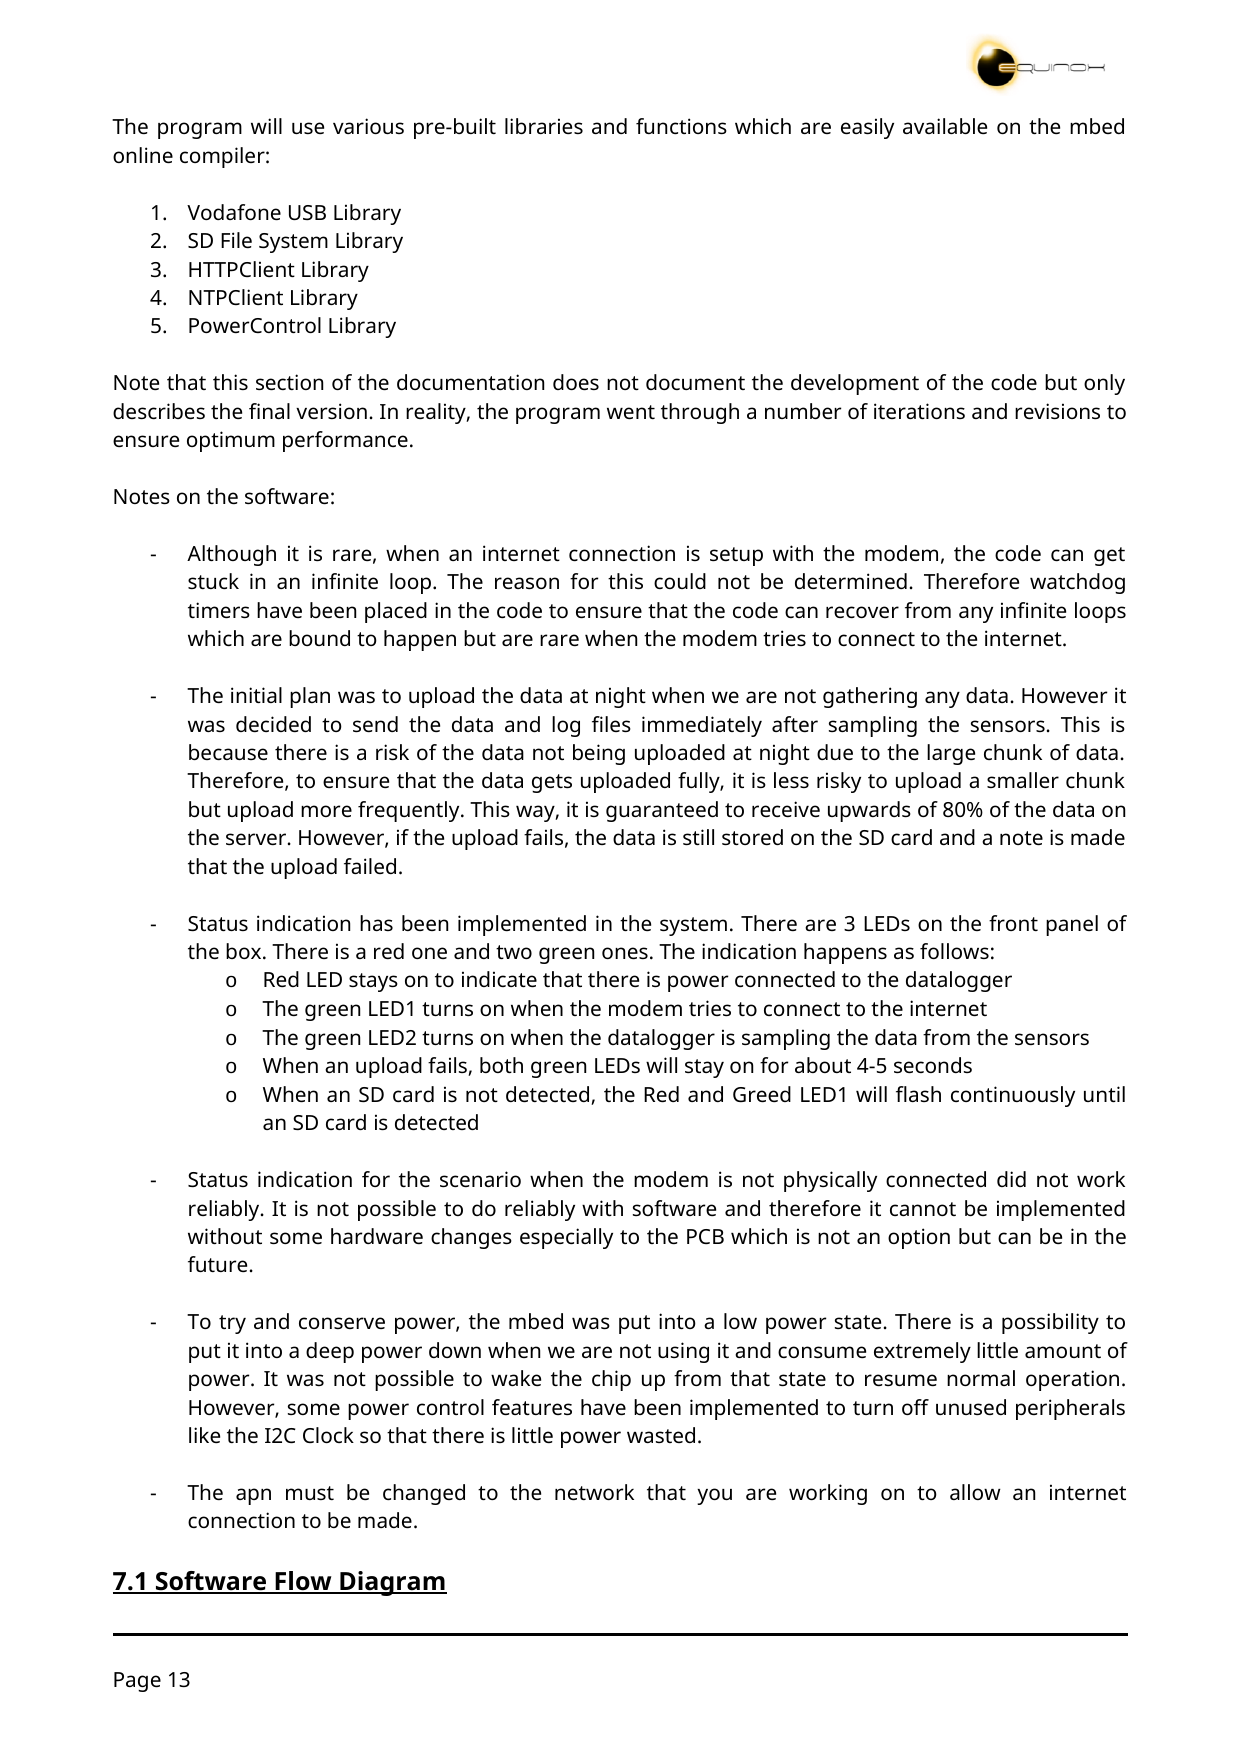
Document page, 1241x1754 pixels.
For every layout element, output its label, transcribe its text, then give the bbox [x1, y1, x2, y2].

text Notes on the software: [112, 482, 1128, 511]
list Vodafone USB Library [150, 198, 1128, 226]
list The green LED2 turns on when the datalogger is sampling the data from the sensors [225, 1023, 1128, 1051]
text The program will use various pre-built libraries and functions which are easily available on the mbed online compiler: [112, 112, 1128, 169]
list Red LED stays on to indicate that there is power connected to the datalogger [225, 966, 1128, 994]
list PowerControl Library [150, 312, 1128, 340]
list The initial plan was to upload the data at night when we are not gathering any data. However it was decided to send the data and log files immediately after sampling the sensors. This is because there is a risk of the data not being uploaded at night due to the large chunk of data. Therefore, to ensure that the data gets uploaded fully, it is less risky to upload a smaller chunk but upload more frequently. This way, it is guaranteed to receive upwards of 80% of the data on the server. However, if the upload fails, the data is still stored on the SD card and a note is made that the upload failed. [150, 681, 1128, 880]
list When an SD card is not detected, the Red and Greed LED1 will flash continuously until an SD card is detected [225, 1080, 1128, 1137]
subtitle 7.1 Software Flow Diagram [112, 1563, 1128, 1597]
list When an upload fails, both green LEDs will stay on for about 4-5 seconds [225, 1051, 1128, 1080]
list NTPClient Library [150, 283, 1128, 312]
list The green LED1 turns on when the modem tries to connect to the internet [225, 994, 1128, 1023]
text Note that this section of the documentation does not document the development of the code but only describes the final version. In reality, the program went through a number of iterations and revisions to ensure optimum performance. [112, 368, 1128, 454]
list Status indication for the scenario when the modem is not physically connected did not work reliably. It is not possible to do reliably with software and therefore it cannot be implemented without some hardware changes especially to the PCB which is not an option but can be in the future. [150, 1165, 1128, 1279]
list HTTPClient Library [150, 255, 1128, 283]
list Status indication has been implemented in the system. There are 3 LEDs on the front panel of the box. There is a red one and two green ones. The indication happens as follows: [150, 909, 1128, 966]
list The apn must be changed to the network that you are working on to allow an internet connection to be made. [150, 1478, 1128, 1535]
list SD File System Library [150, 226, 1128, 255]
list Although it is rare, when an internet connection is setup with the modem, the code can get stuck in an infinite loop. The reason for this could not be determined. Therefore watchdog timers have been placed in the code to ensure that the code can recover from any infinite loops which are bound to happen but are rare when the modem tries to connect to the internet. [150, 539, 1128, 653]
picture [962, 27, 1126, 96]
list To try and conserve power, the mbed was put into a low power state. There is a possibility to put it into a deep power down when we are not using it and consume extremely little amount of power. It was not possible to wake the chip up from that state to resume normal operation. However, some power control features have been implemented to turn off unused peripherals like the I2C Clock so that there is little power wasted. [150, 1307, 1128, 1449]
